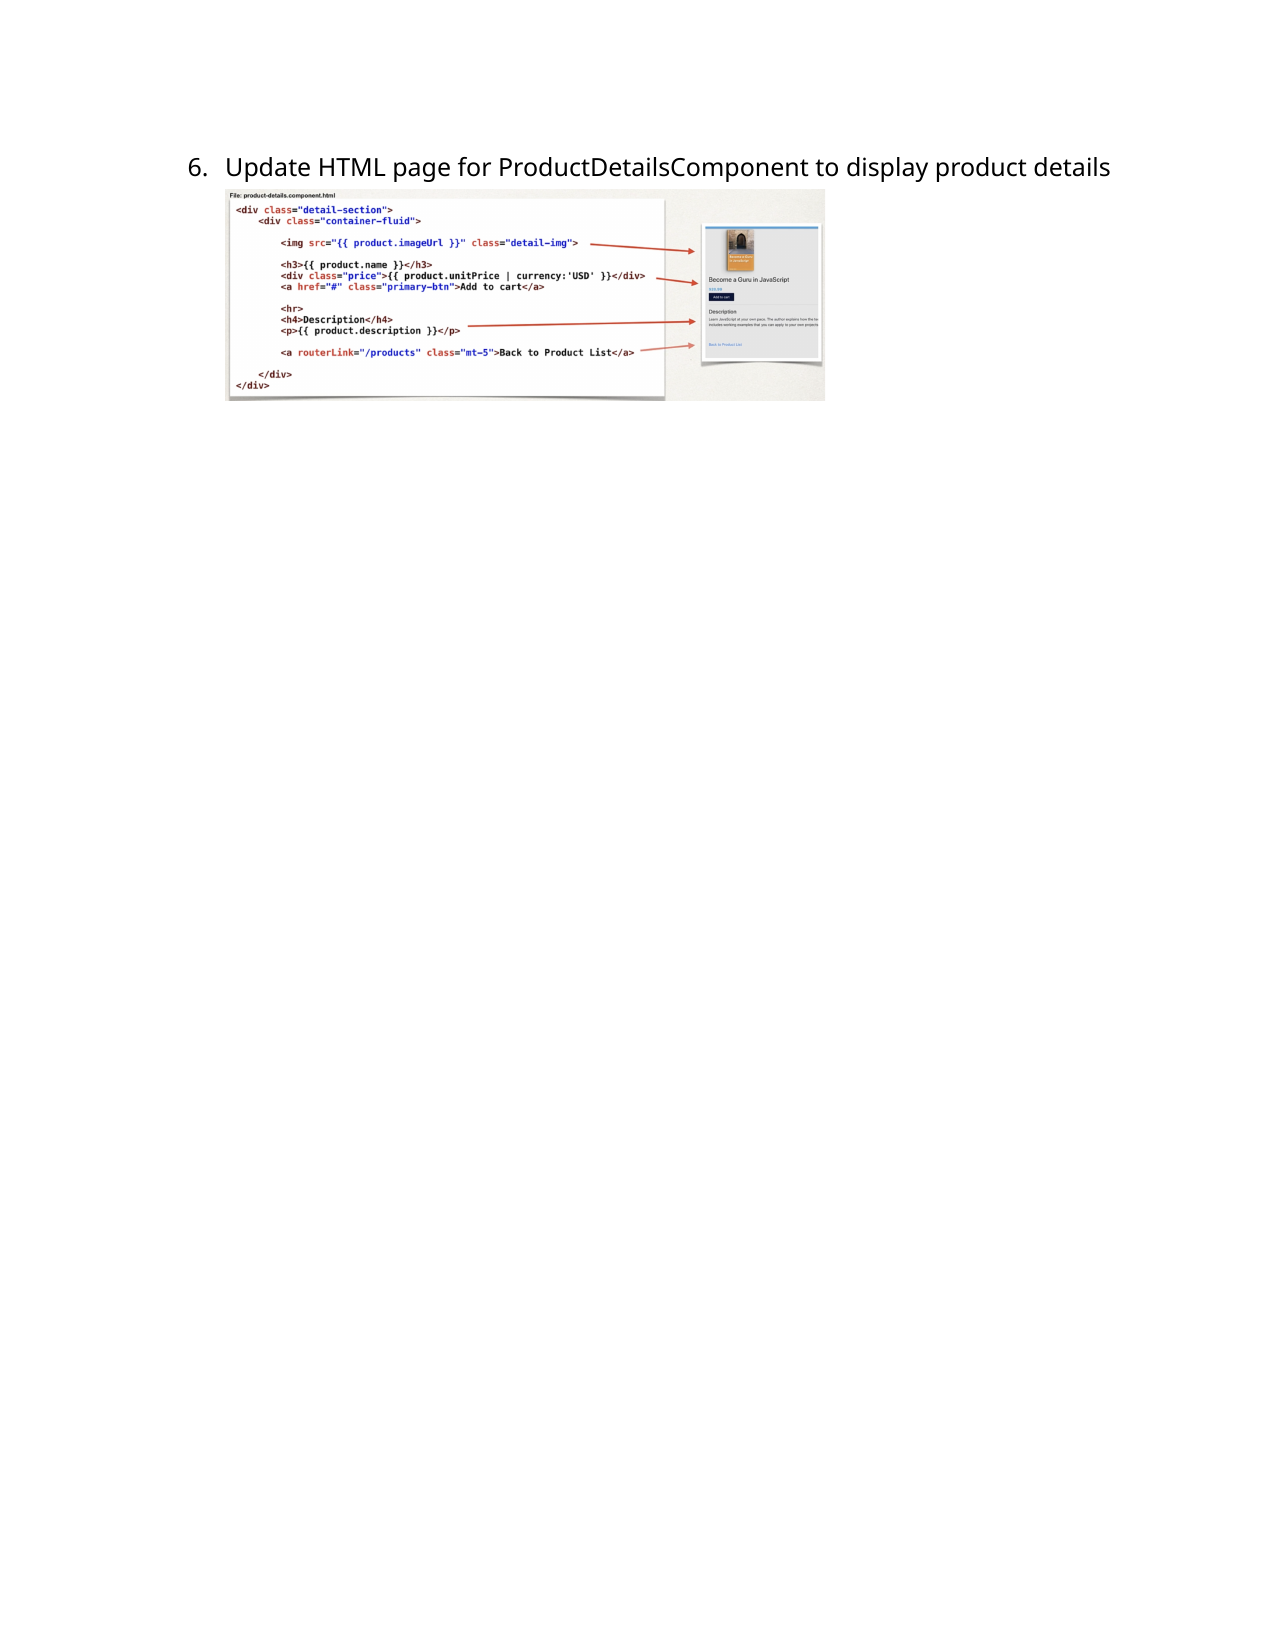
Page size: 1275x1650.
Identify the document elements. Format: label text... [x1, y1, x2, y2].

picture [225, 189, 826, 401]
